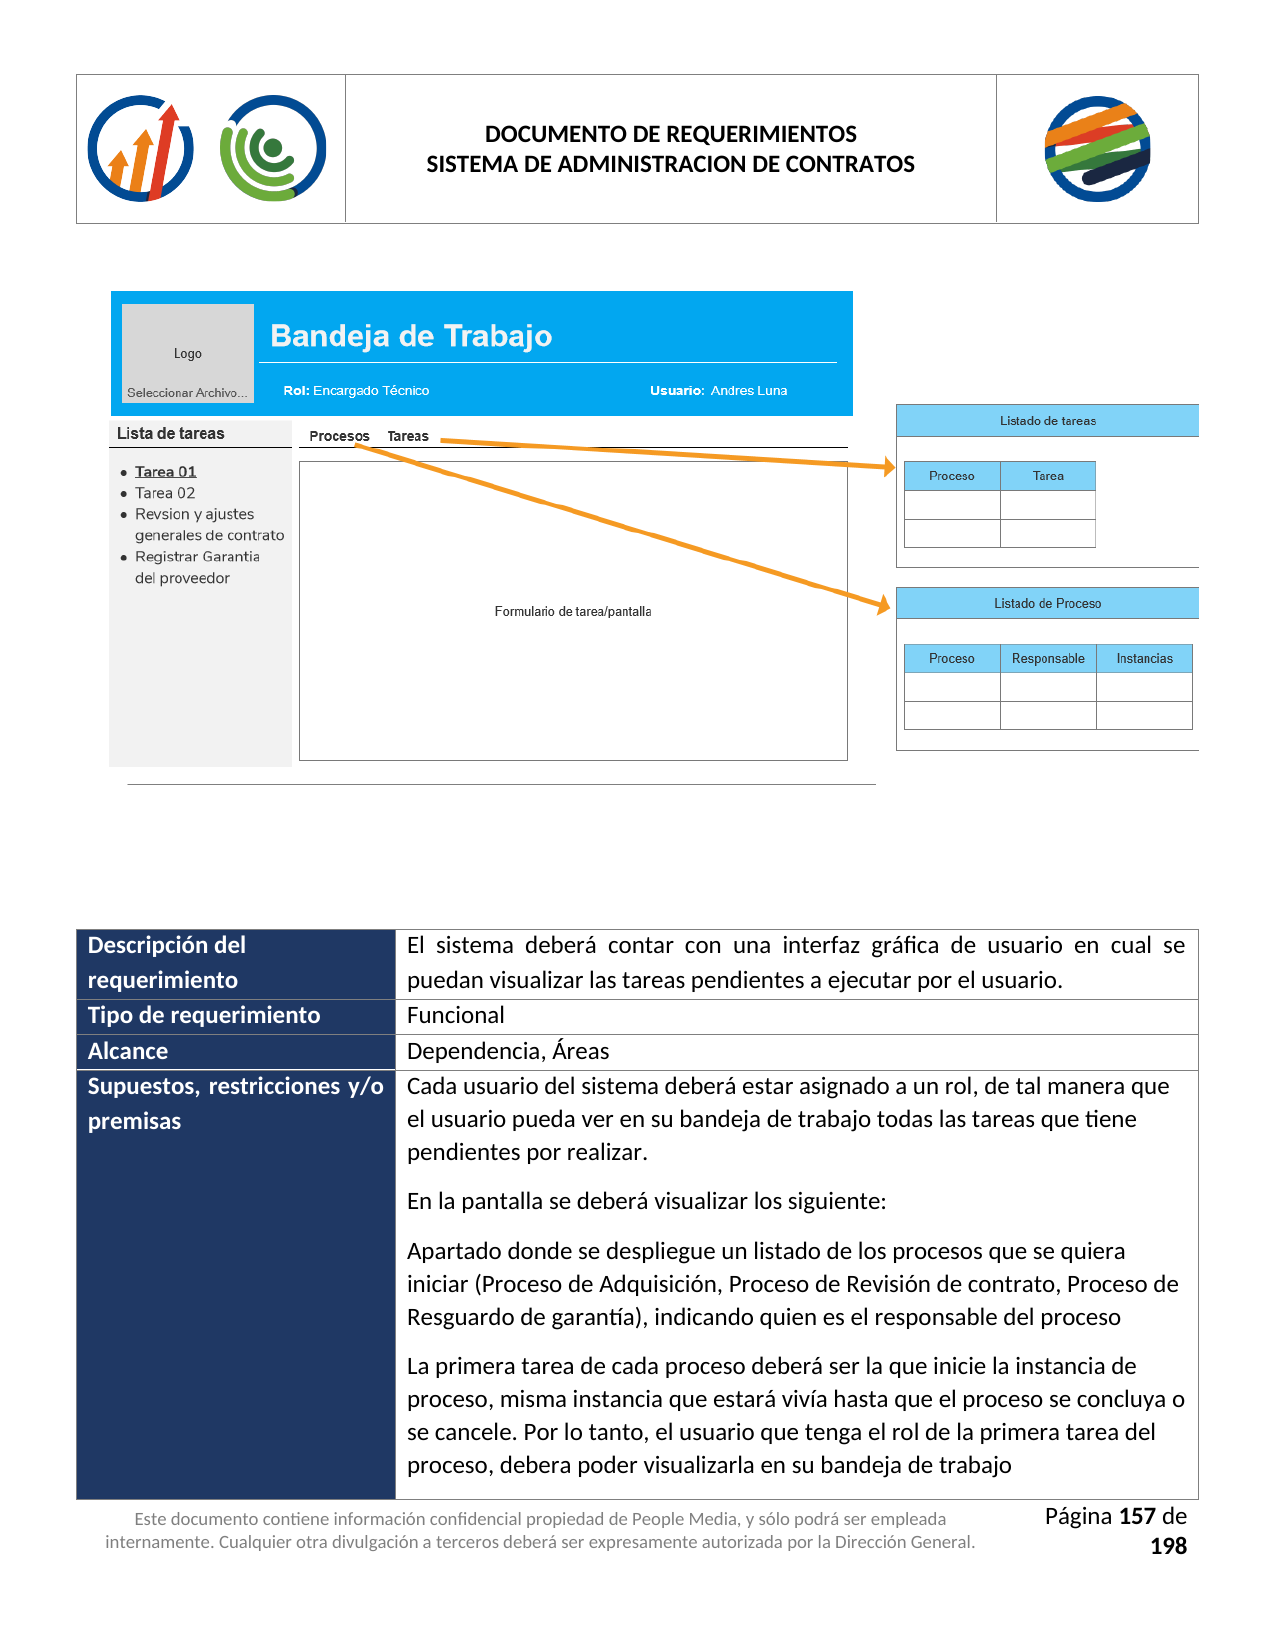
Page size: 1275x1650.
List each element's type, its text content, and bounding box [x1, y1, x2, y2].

picture [75, 253, 1199, 785]
table_cell Dependencia, Áreas [396, 1035, 1198, 1069]
picture [1044, 95, 1151, 202]
table_cell Alcance [77, 1035, 395, 1069]
table_cell Tipo de requerimiento [77, 1000, 395, 1034]
table_header El sistema deberá contar con una interfaz gráfica de usuario en cual se puedan visualizar las tareas pendientes a ejecutar por el usuario. [396, 930, 1198, 999]
picture [220, 95, 327, 202]
picture [87, 95, 194, 202]
table_header Descripción del requerimiento [77, 930, 395, 999]
table_cell Funcional [396, 1000, 1198, 1034]
table_cell Supuestos, restricciones y/o premisas [77, 1071, 395, 1499]
